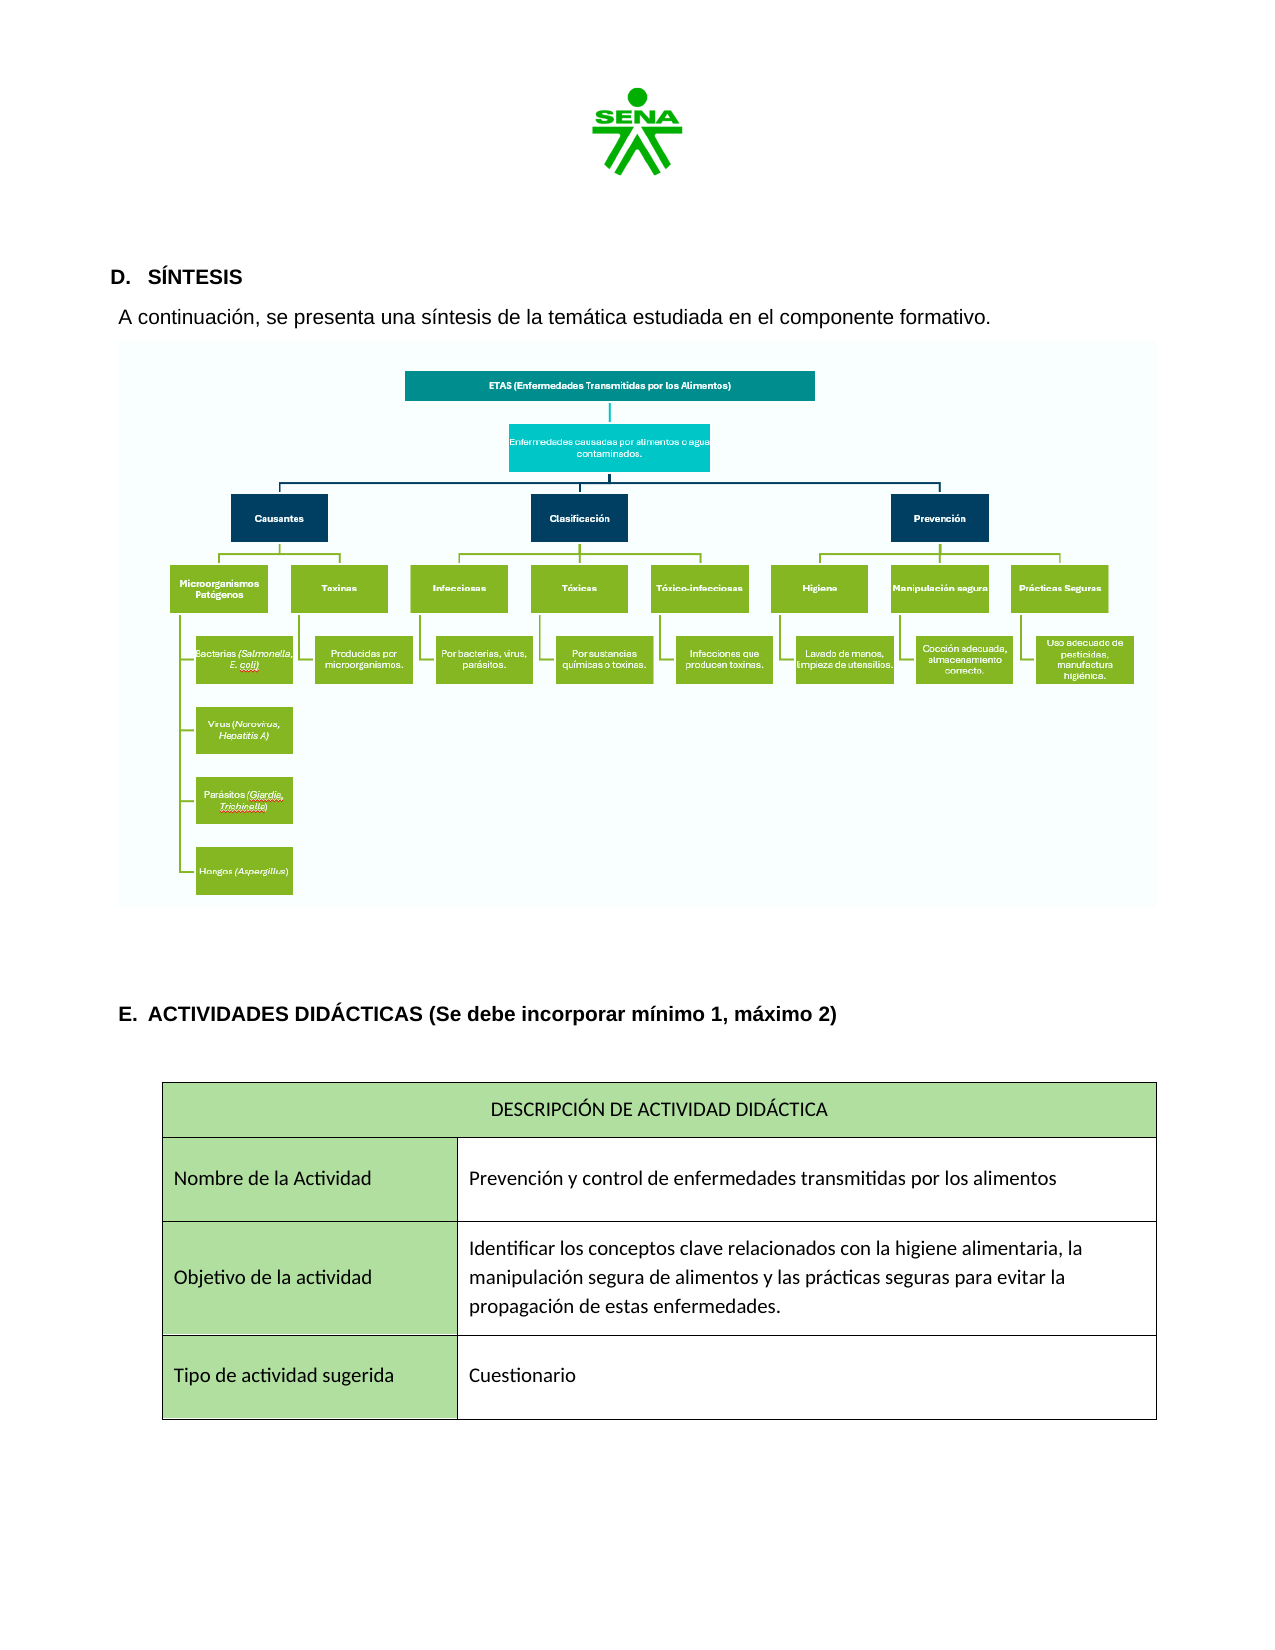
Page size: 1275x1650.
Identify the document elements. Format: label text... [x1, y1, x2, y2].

list ACTIVIDADES DIDÁCTICAS (Se debe incorporar mínimo 1, máximo 2) [118, 1002, 1157, 1026]
table_cell Prevención y control de enfermedades transmitidas por los alimentos [458, 1138, 1156, 1221]
table_header DESCRIPCIÓN DE ACTIVIDAD DIDÁCTICA [163, 1083, 1156, 1137]
list SÍNTESIS [110, 265, 1157, 289]
table_cell Tipo de actividad sugerida [163, 1336, 457, 1418]
picture [118, 341, 1157, 907]
table_cell Identificar los conceptos clave relacionados con la higiene alimentaria, la manipulación segura de alimentos y las prácticas seguras para evitar la propagación de estas enfermedades. [458, 1222, 1156, 1334]
text A continuación, se presenta una síntesis de la temática estudiada en el componente formativo. [118, 305, 1157, 329]
picture [592, 87, 683, 176]
table_cell Objetivo de la actividad [163, 1222, 457, 1334]
table_cell Cuestionario [458, 1336, 1156, 1418]
table_cell Nombre de la Actividad [163, 1138, 457, 1221]
